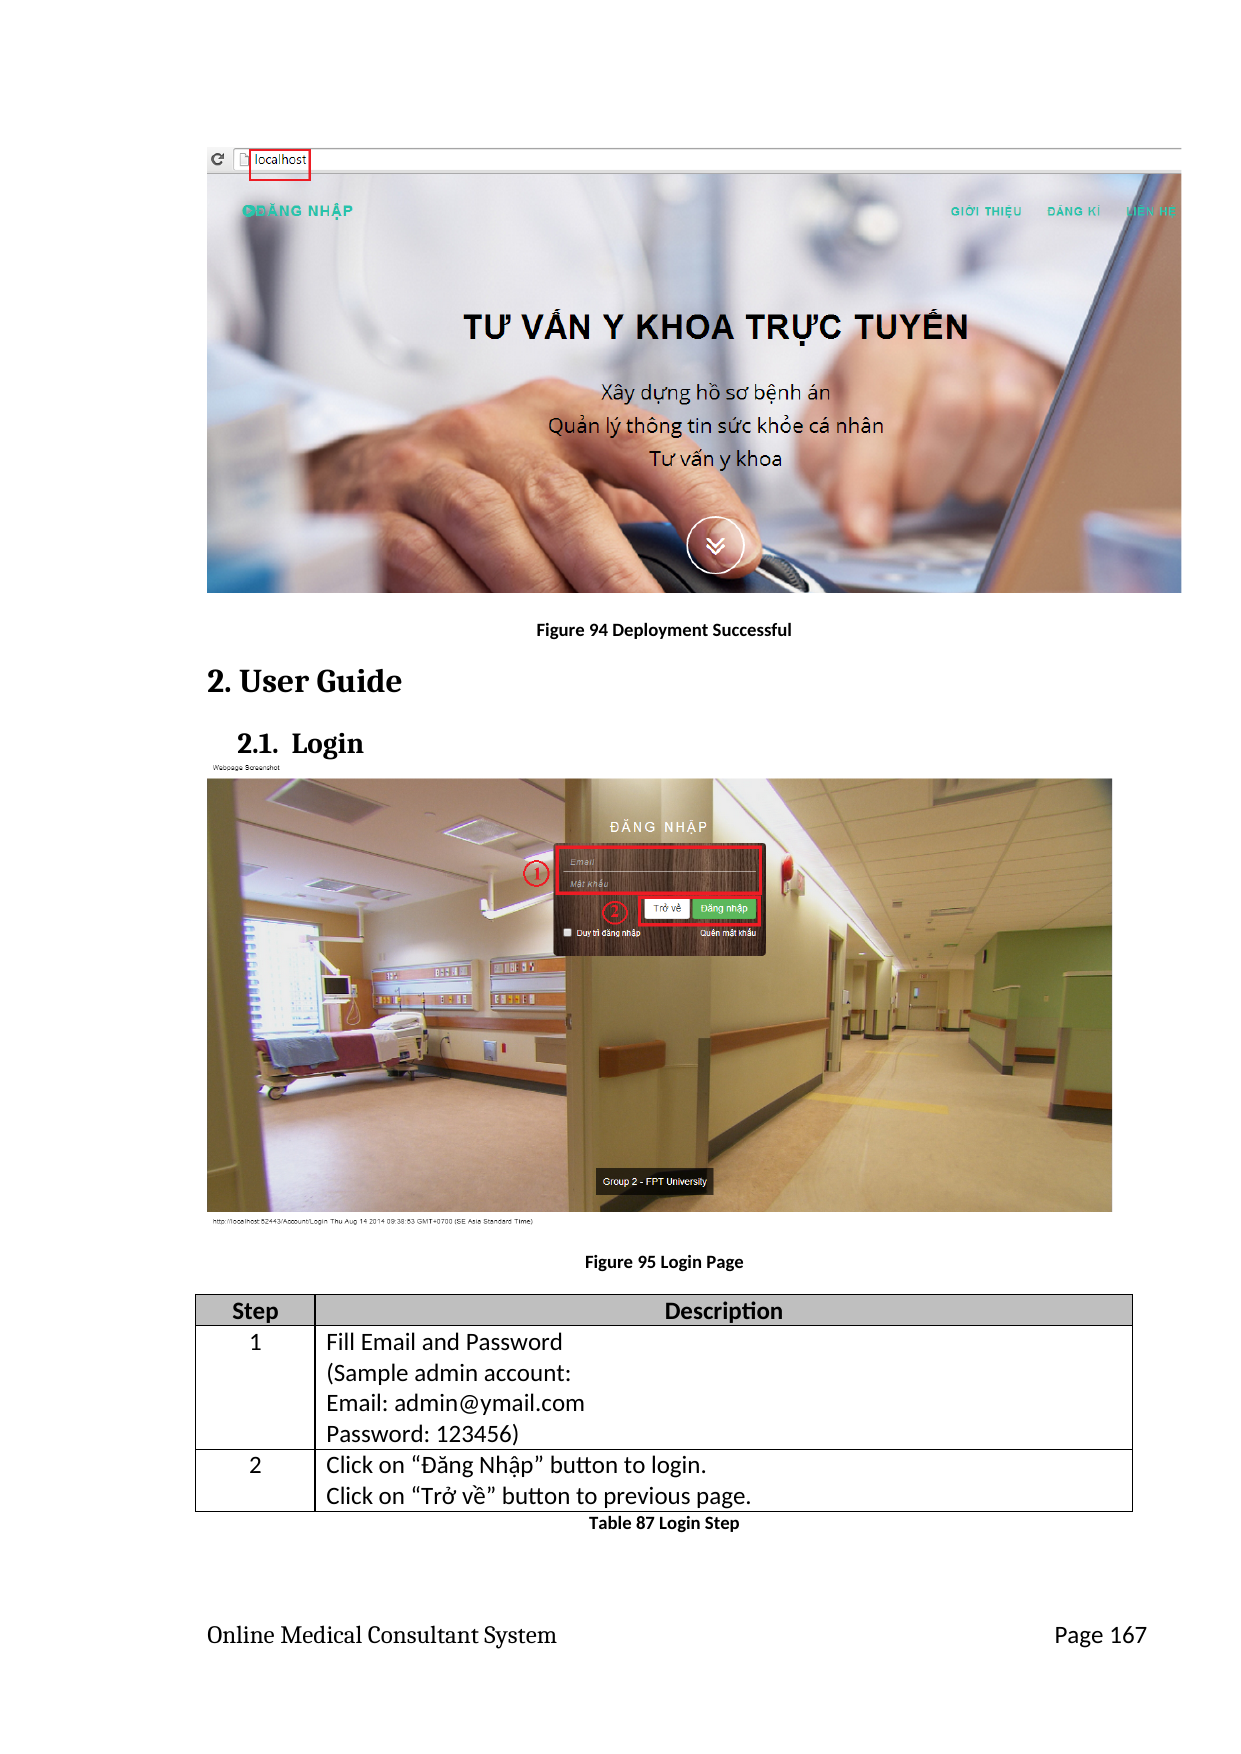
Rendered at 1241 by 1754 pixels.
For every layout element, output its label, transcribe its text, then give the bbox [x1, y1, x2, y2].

picture [207, 147, 1182, 593]
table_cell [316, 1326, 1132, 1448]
text Figure 95 Login Page [207, 1250, 1122, 1273]
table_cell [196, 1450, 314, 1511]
subtitle Login [237, 727, 1122, 761]
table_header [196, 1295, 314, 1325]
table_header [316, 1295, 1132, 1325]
text Table 87 Login Step [207, 1512, 1122, 1534]
text Figure 94 Deployment Successful [207, 618, 1122, 641]
picture [207, 765, 1113, 1225]
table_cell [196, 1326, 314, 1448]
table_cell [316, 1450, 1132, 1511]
subtitle User Guide [207, 662, 1122, 700]
